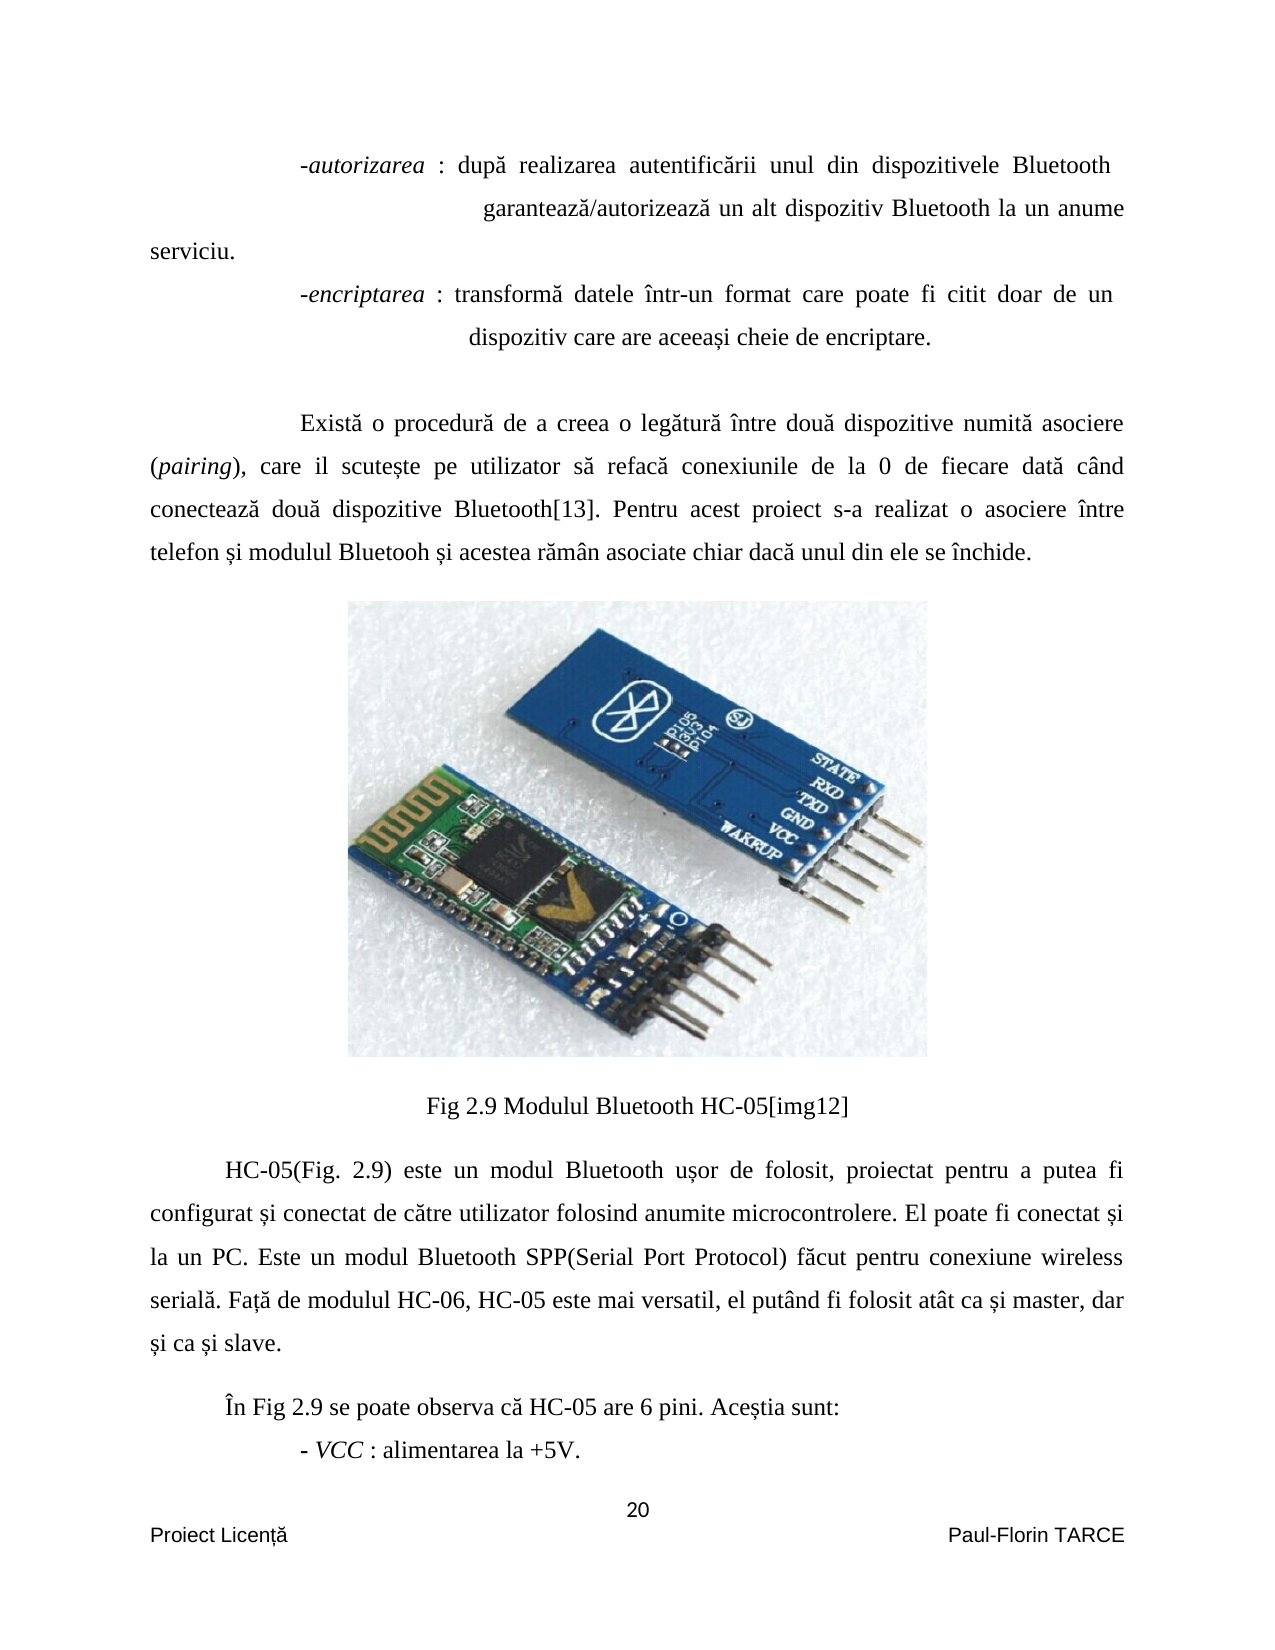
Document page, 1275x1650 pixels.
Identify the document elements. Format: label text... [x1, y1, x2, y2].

text În Fig 2.9 se poate observa că HC-05 are 6 pini. Aceștia sunt: [150, 1392, 1125, 1421]
text HC-05(Fig. 2.9) este un modul Bluetooth ușor de folosit, proiectat pentru a putea fi configurat și conectat de către utilizator folosind anumite microcontrolere. El poate fi conectat și la un PC. Este un modul Bluetooth SPP(Serial Port Protocol) făcut pentru conexiune wireless serială. Față de modulul HC-06, HC-05 este mai versatil, el putând fi folosit atât ca și master, dar și ca și slave. [150, 1155, 1125, 1357]
text Fig 2.9 Modulul Bluetooth HC-05[img12] [150, 1091, 1125, 1120]
text Există o procedură de a creea o legătură între două dispozitive numită asociere (pairing), care il scutește pe utilizator să refacă conexiunile de la 0 de fiecare dată când conectează două dispozitive Bluetooth[13]. Pentru acest proiect s-a realizat o asociere între telefon și modulul Bluetooh și acestea rămân asociate chiar dacă unul din ele se închide. [150, 408, 1125, 566]
text -autorizarea : după realizarea autentificării unul din dispozitivele Bluetooth garantează/autorizează un alt dispozitiv Bluetooth la un anume serviciu. [150, 150, 1125, 265]
text - VCC : alimentarea la +5V. [150, 1435, 1125, 1464]
picture [347, 601, 928, 1057]
text -encriptarea : transformă datele într-un format care poate fi citit doar de un dispozitiv care are aceeași cheie de encriptare. [150, 279, 1125, 351]
